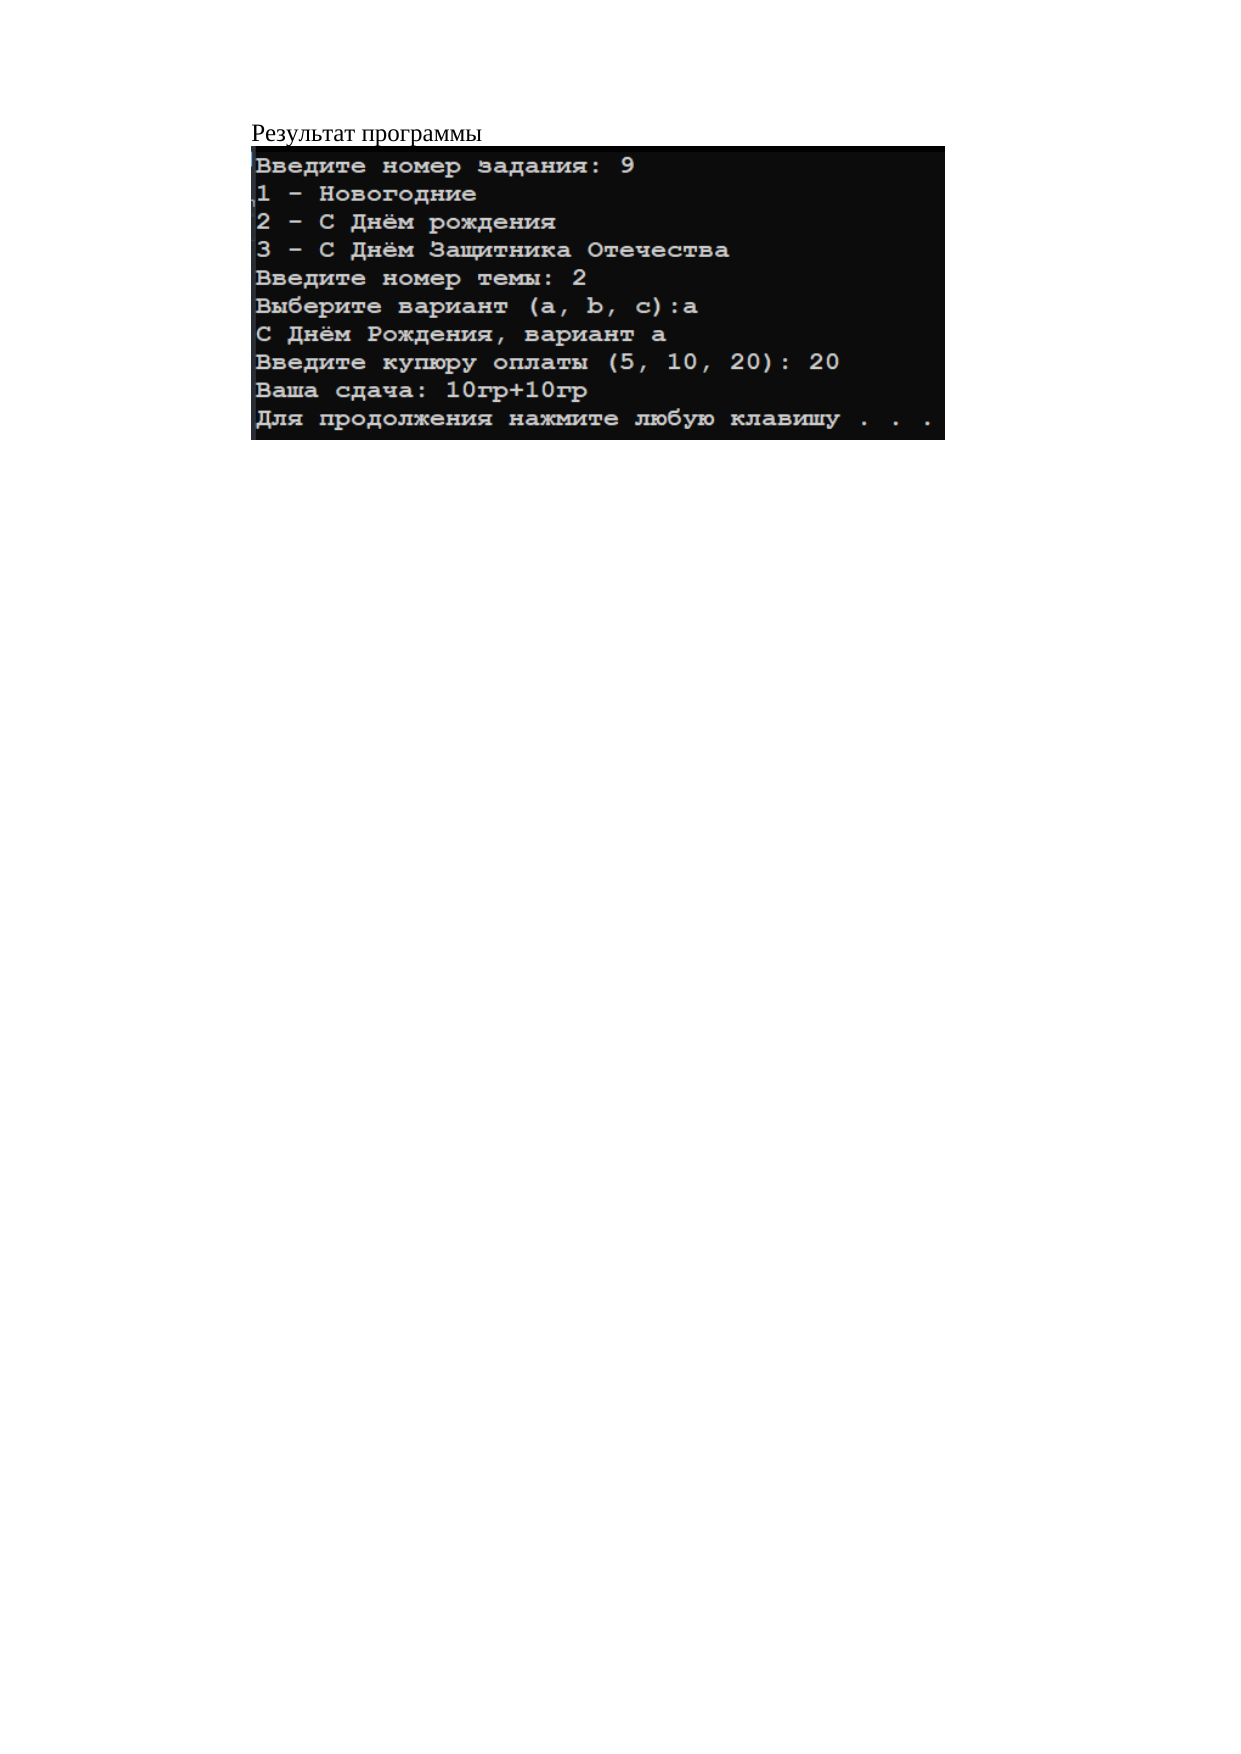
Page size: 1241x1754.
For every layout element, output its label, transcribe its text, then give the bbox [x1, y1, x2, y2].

picture [251, 146, 945, 440]
text Результат программы [177, 118, 1152, 147]
